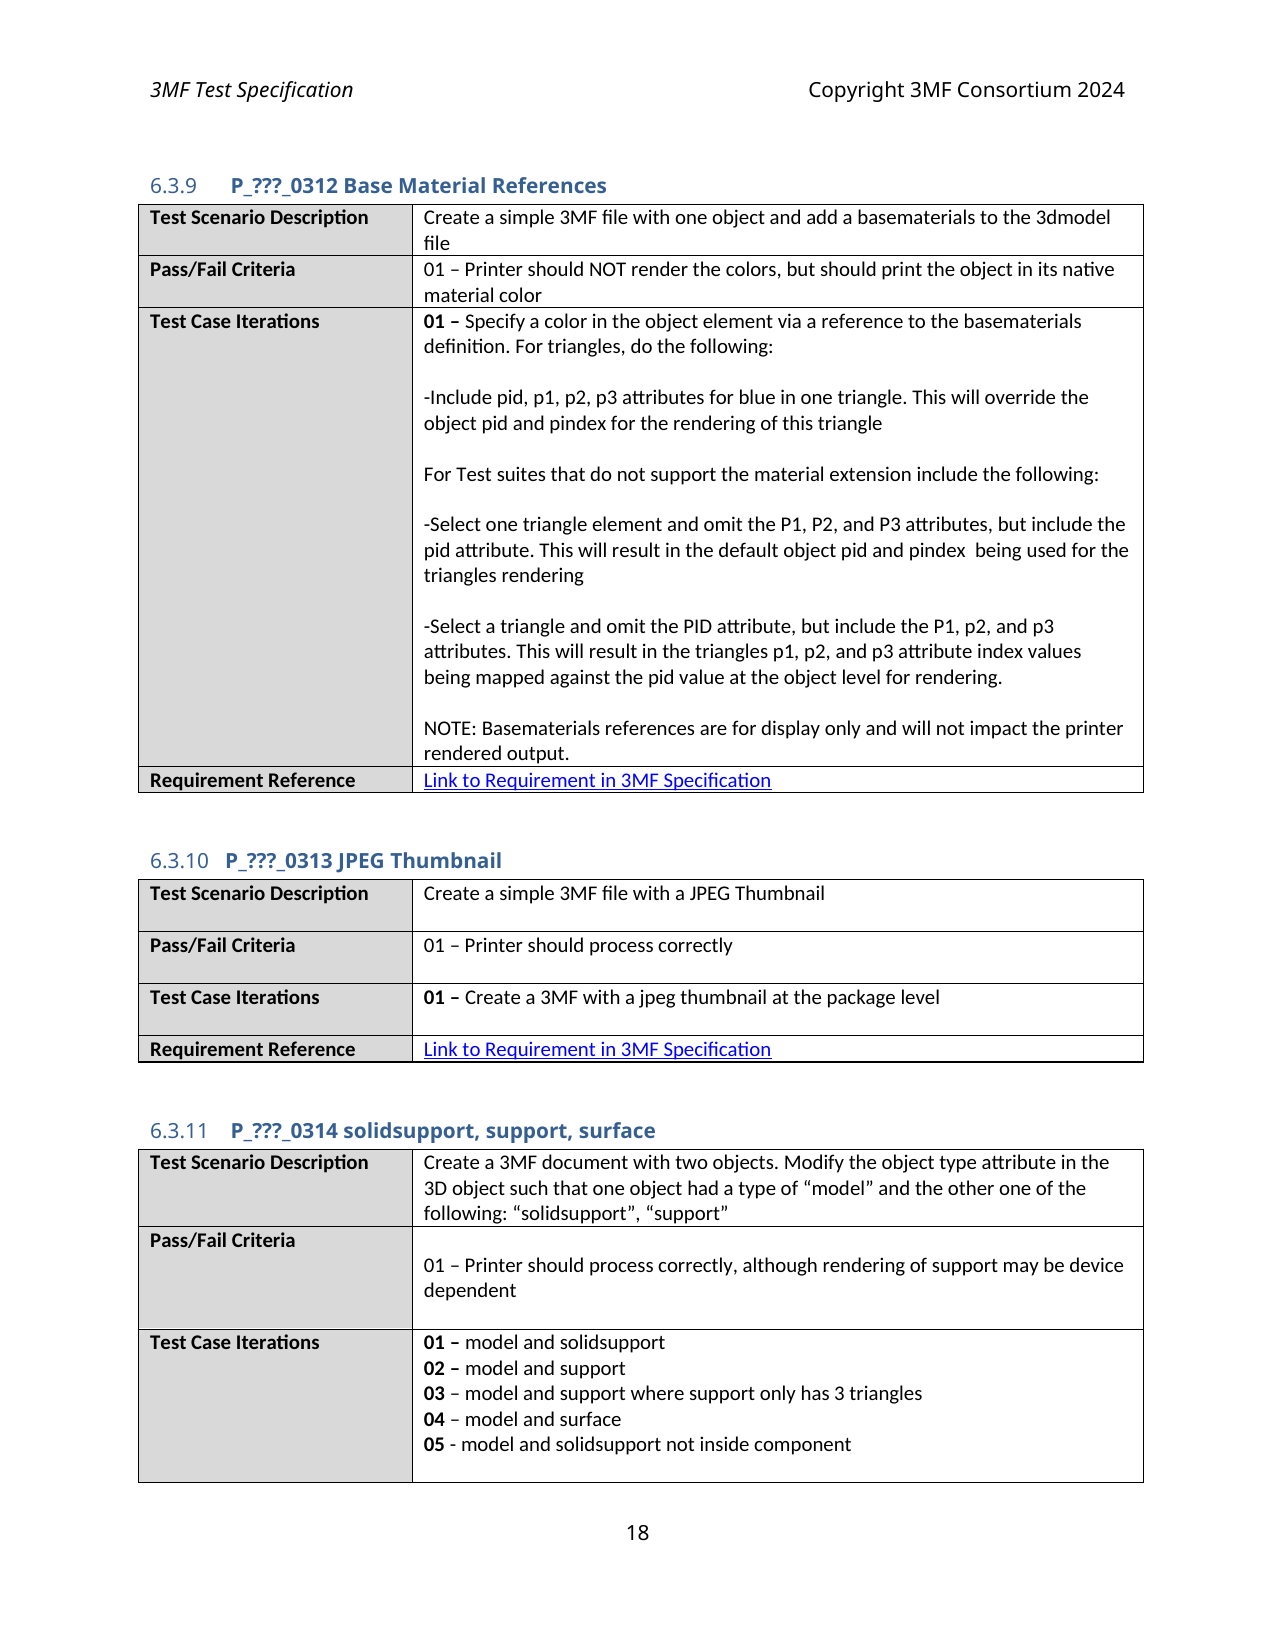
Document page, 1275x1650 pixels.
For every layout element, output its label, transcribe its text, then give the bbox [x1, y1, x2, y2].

table_cell Pass/Fail Criteria [139, 256, 412, 307]
table_cell 01 – Printer should process correctly, although rendering of support may be device dependent [413, 1227, 1143, 1328]
table_cell Test Case Iterations [139, 984, 412, 1035]
table_header Create a simple 3MF file with a JPEG Thumbnail [413, 880, 1143, 931]
table_header Create a simple 3MF file with one object and add a basematerials to the 3dmodel file [413, 205, 1143, 255]
table_header Test Scenario Description [139, 1150, 412, 1226]
table_cell 01 – model and solidsupport 02 – model and support 03 – model and support where support only has 3 triangles 04 – model and surface 05 - model and solidsupport not inside component [413, 1330, 1143, 1482]
subtitle P_???_0313 JPEG Thumbnail [150, 847, 1125, 875]
table_cell 01 – Specify a color in the object element via a reference to the basematerials definition. For triangles, do the following: -Include pid, p1, p2, p3 attributes for blue in one triangle. This will override the object pid and pindex for the rendering of this triangle For Test suites that do not support the material extension include the following: -Select one triangle element and omit the P1, P2, and P3 attributes, but include the pid attribute. This will result in the default object pid and pindex being used for the triangles rendering -Select a triangle and omit the PID attribute, but include the P1, p2, and p3 attributes. This will result in the triangles p1, p2, and p3 attribute index values being mapped against the pid value at the object level for rendering. NOTE: Basematerials references are for display only and will not impact the printer rendered output. [413, 308, 1143, 766]
table_cell 01 – Printer should process correctly [413, 932, 1143, 983]
table_cell Test Case Iterations [139, 1330, 412, 1482]
table_cell Requirement Reference [139, 1036, 412, 1061]
table_cell Pass/Fail Criteria [139, 1227, 412, 1328]
table_cell Test Case Iterations [139, 308, 412, 766]
table_header Test Scenario Description [139, 205, 412, 255]
table_cell 01 – Create a 3MF with a jpeg thumbnail at the package level [413, 984, 1143, 1035]
table_cell 01 – Printer should NOT render the colors, but should print the object in its native material color [413, 256, 1143, 307]
table_header Test Scenario Description [139, 880, 412, 931]
table_cell Pass/Fail Criteria [139, 932, 412, 983]
table_cell Link to Requirement in 3MF Specification [413, 1036, 1143, 1061]
table_cell Link to Requirement in 3MF Specification [413, 767, 1143, 792]
table_cell Requirement Reference [139, 767, 412, 792]
table_header Create a 3MF document with two objects. Modify the object type attribute in the 3D object such that one object had a type of “model” and the other one of the following: “solidsupport”, “support” [413, 1150, 1143, 1226]
subtitle P_???_0312 Base Material References [150, 171, 1125, 199]
subtitle P_???_0314 solidsupport, support, surface [150, 1116, 1125, 1144]
